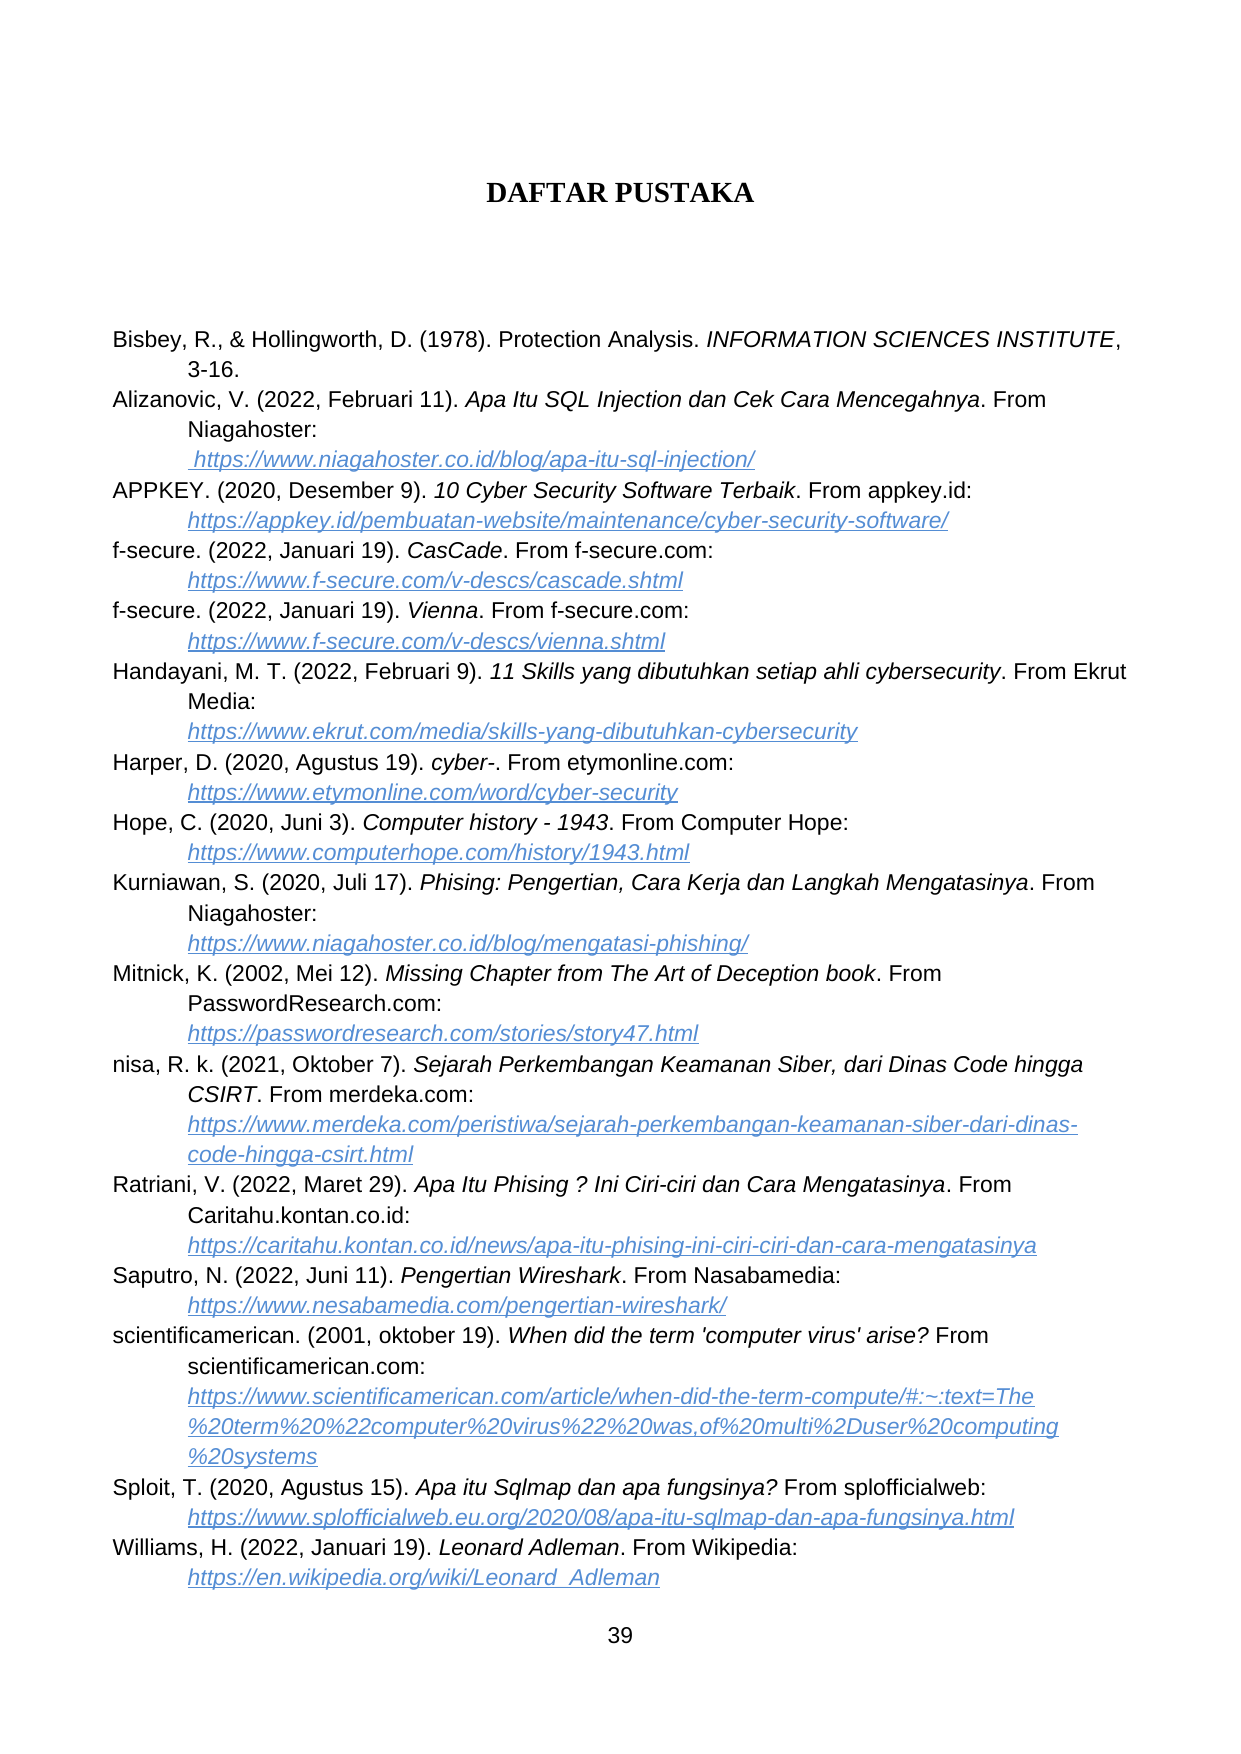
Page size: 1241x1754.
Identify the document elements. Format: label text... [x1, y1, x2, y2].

subtitle DAFTAR PUSTAKA [112, 175, 1128, 208]
